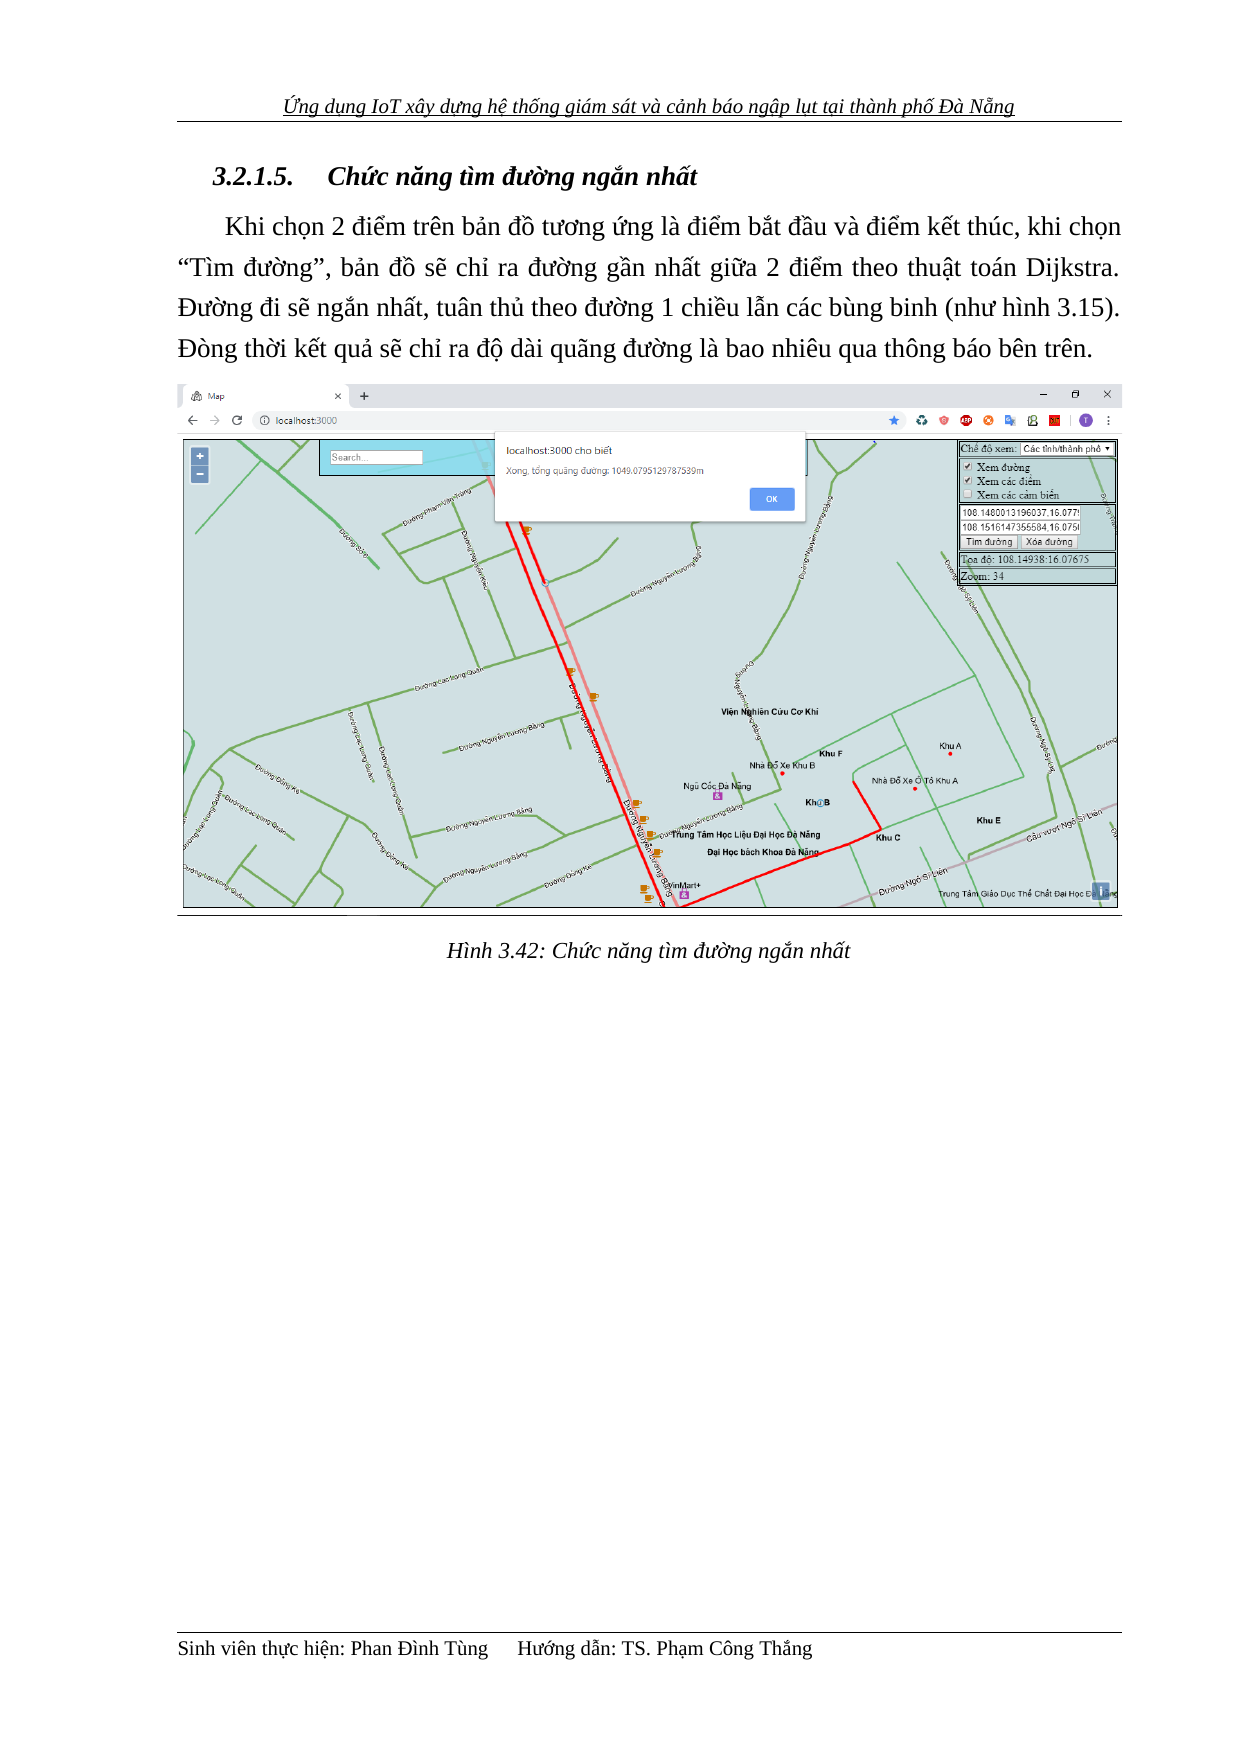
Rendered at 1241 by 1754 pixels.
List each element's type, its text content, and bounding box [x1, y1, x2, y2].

subtitle 3.2.1.5. Chức năng tìm đường ngắn nhất [213, 160, 1122, 191]
text Khi chọn 2 điểm trên bản đồ tương ứng là điểm bắt đầu và điểm kết thúc, khi chọn “Tìm đường”, bản đồ sẽ chỉ ra đường gần nhất giữa 2 điểm theo thuật toán Dijkstra. Đường đi sẽ ngắn nhất, tuân thủ theo đường 1 chiều lẫn các bùng binh (như hình 3.15). Đòng thời kết quả sẽ chỉ ra độ dài quãng đường là bao nhiêu qua thông báo bên trên. [177, 210, 1122, 363]
picture [177, 384, 1123, 916]
